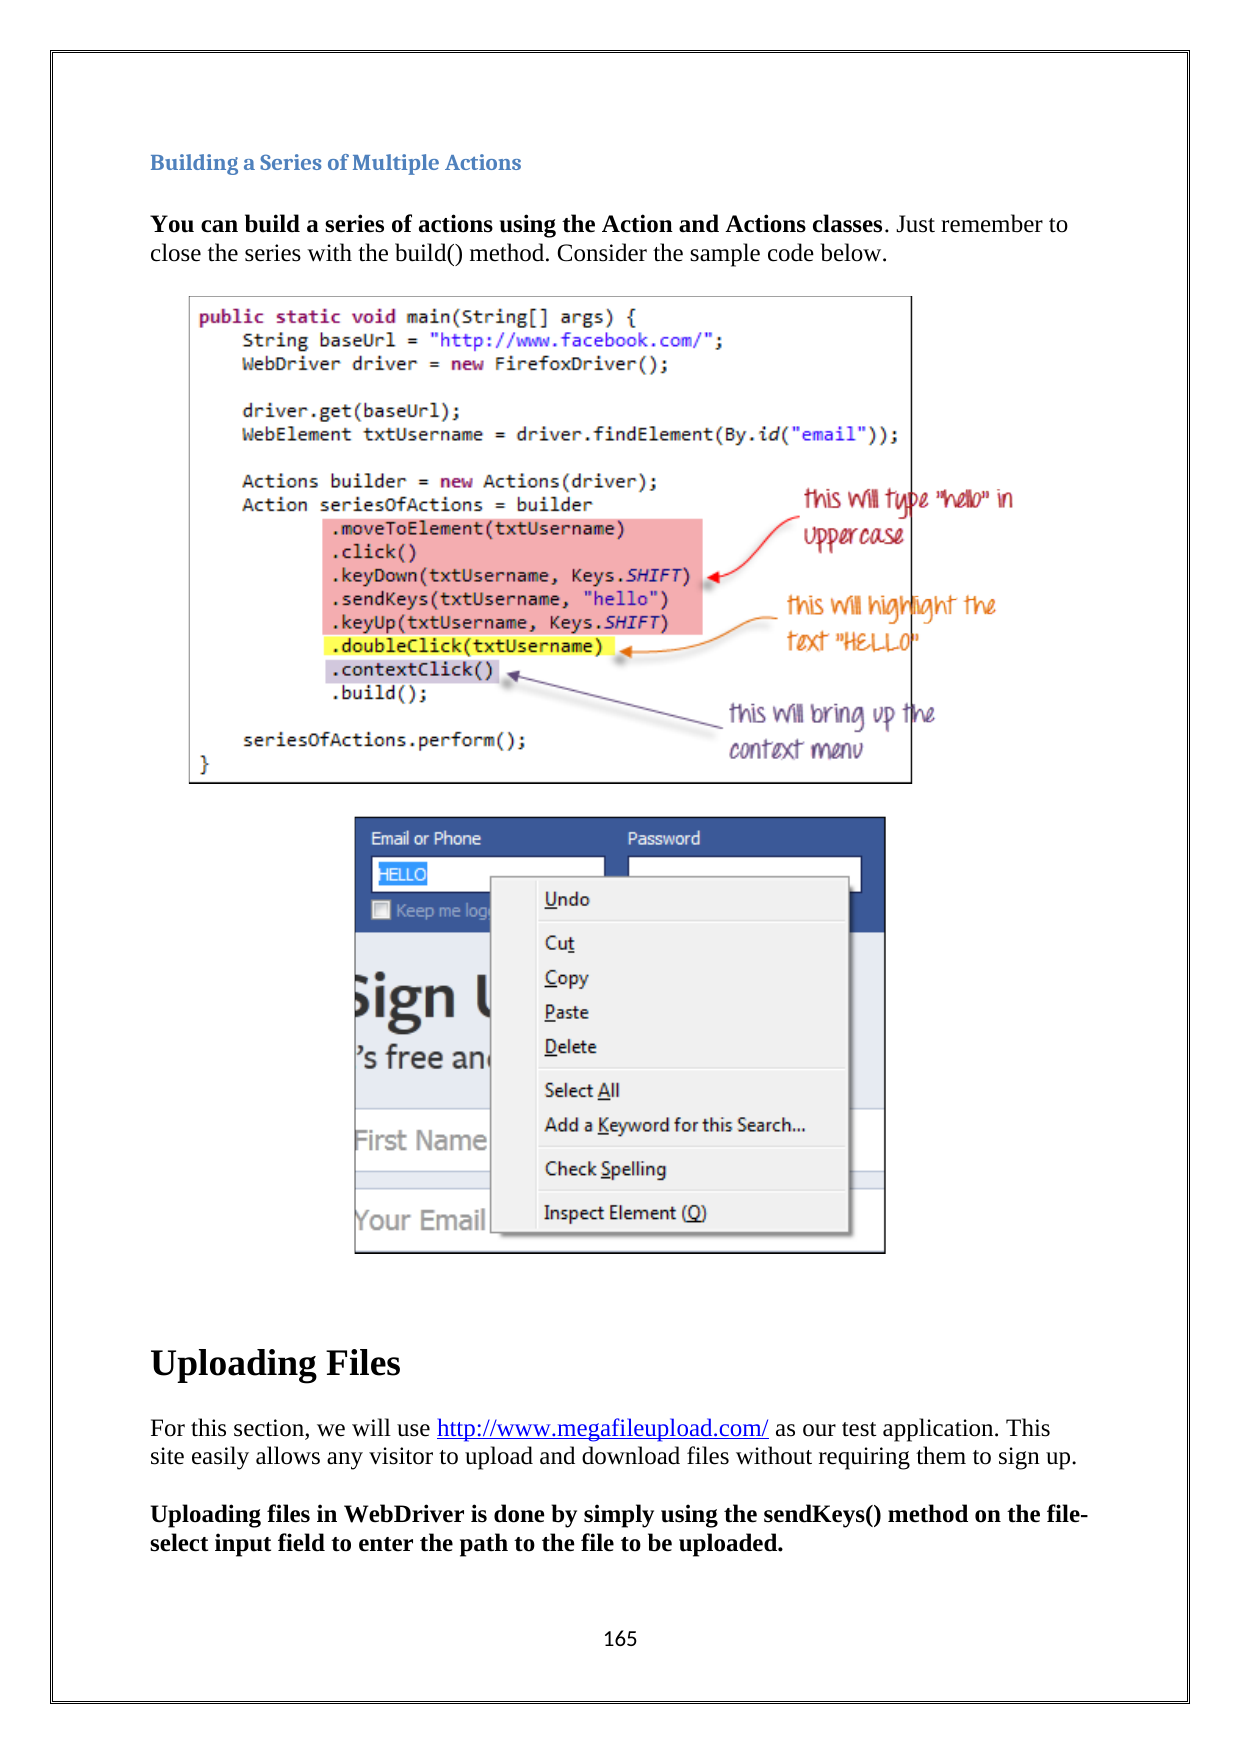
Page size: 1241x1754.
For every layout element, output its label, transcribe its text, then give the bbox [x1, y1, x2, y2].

picture [188, 296, 1052, 784]
text Uploading files in WebDriver is done by simply using the sendKeys() method on the file-select input field to enter the path to the file to be uploaded. [150, 1499, 1090, 1557]
subtitle Building a Series of Multiple Actions [150, 150, 1090, 176]
subtitle Uploading Files [150, 1340, 1090, 1383]
picture [354, 812, 886, 1254]
text For this section, we will use http://www.megafileupload.com/ as our test application. This site easily allows any visitor to upload and download files without requiring them to sign up. [150, 1413, 1090, 1470]
text You can build a series of actions using the Action and Actions classes. Just remember to close the series with the build() method. Consider the sample code below. [150, 209, 1090, 267]
